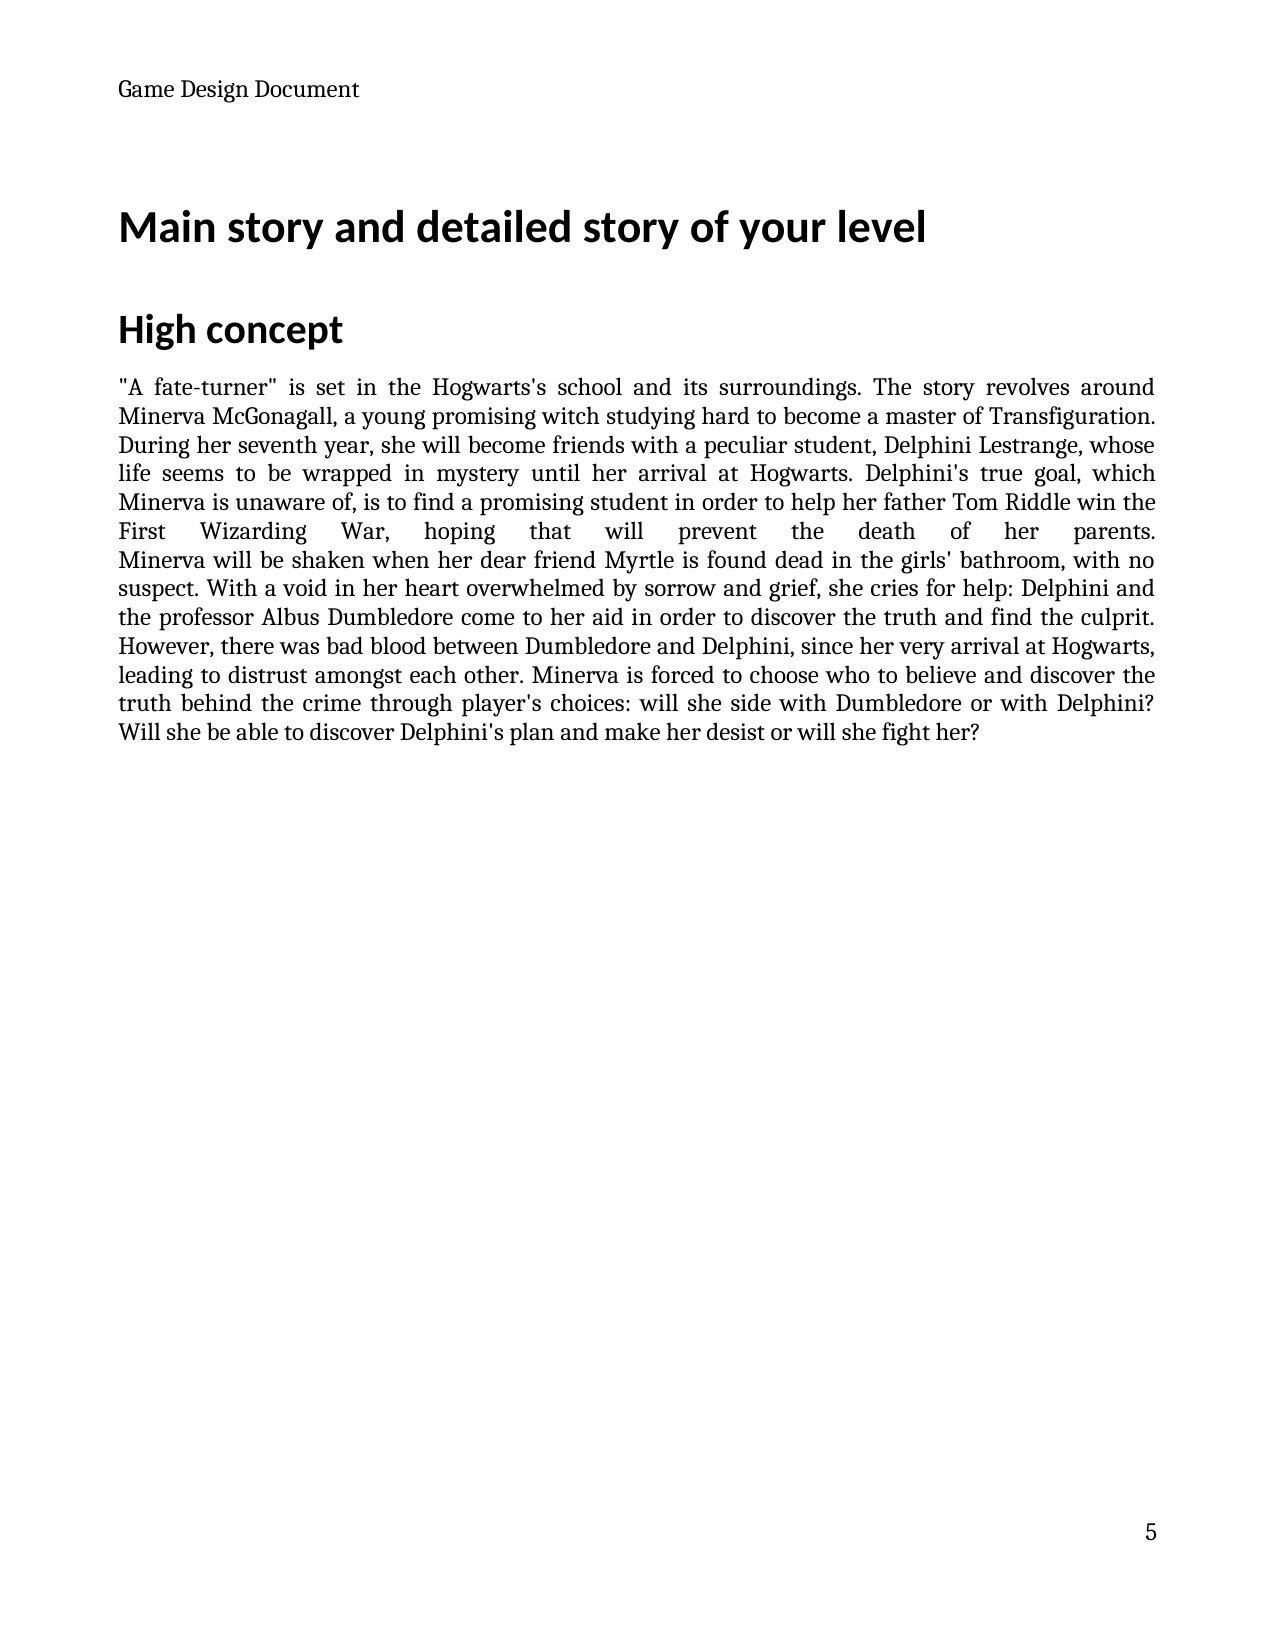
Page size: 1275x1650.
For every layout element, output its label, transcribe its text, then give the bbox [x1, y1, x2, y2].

subtitle Main story and detailed story of your level [118, 198, 1157, 253]
subtitle High concept [118, 303, 1157, 354]
text "A fate-turner" is set in the Hogwarts's school and its surroundings. The story revolves around Minerva McGonagall, a young promising witch studying hard to become a master of Transfiguration. During her seventh year, she will become friends with a peculiar student, Delphini Lestrange, whose life seems to be wrapped in mystery until her arrival at Hogwarts. Delphini's true goal, which Minerva is unaware of, is to find a promising student in order to help her father Tom Riddle win the First Wizarding War, hoping that will prevent the death of her parents. Minerva will be shaken when her dear friend Myrtle is found dead in the girls' bathroom, with no suspect. With a void in her heart overwhelmed by sorrow and grief, she cries for help: Delphini and the professor Albus Dumbledore come to her aid in order to discover the truth and find the culprit. However, there was bad blood between Dumbledore and Delphini, since her very arrival at Hogwarts, leading to distrust amongst each other. Minerva is forced to choose who to believe and discover the truth behind the crime through player's choices: will she side with Dumbledore or with Delphini? Will she be able to discover Delphini's plan and make her desist or will she fight her? [118, 373, 1157, 747]
